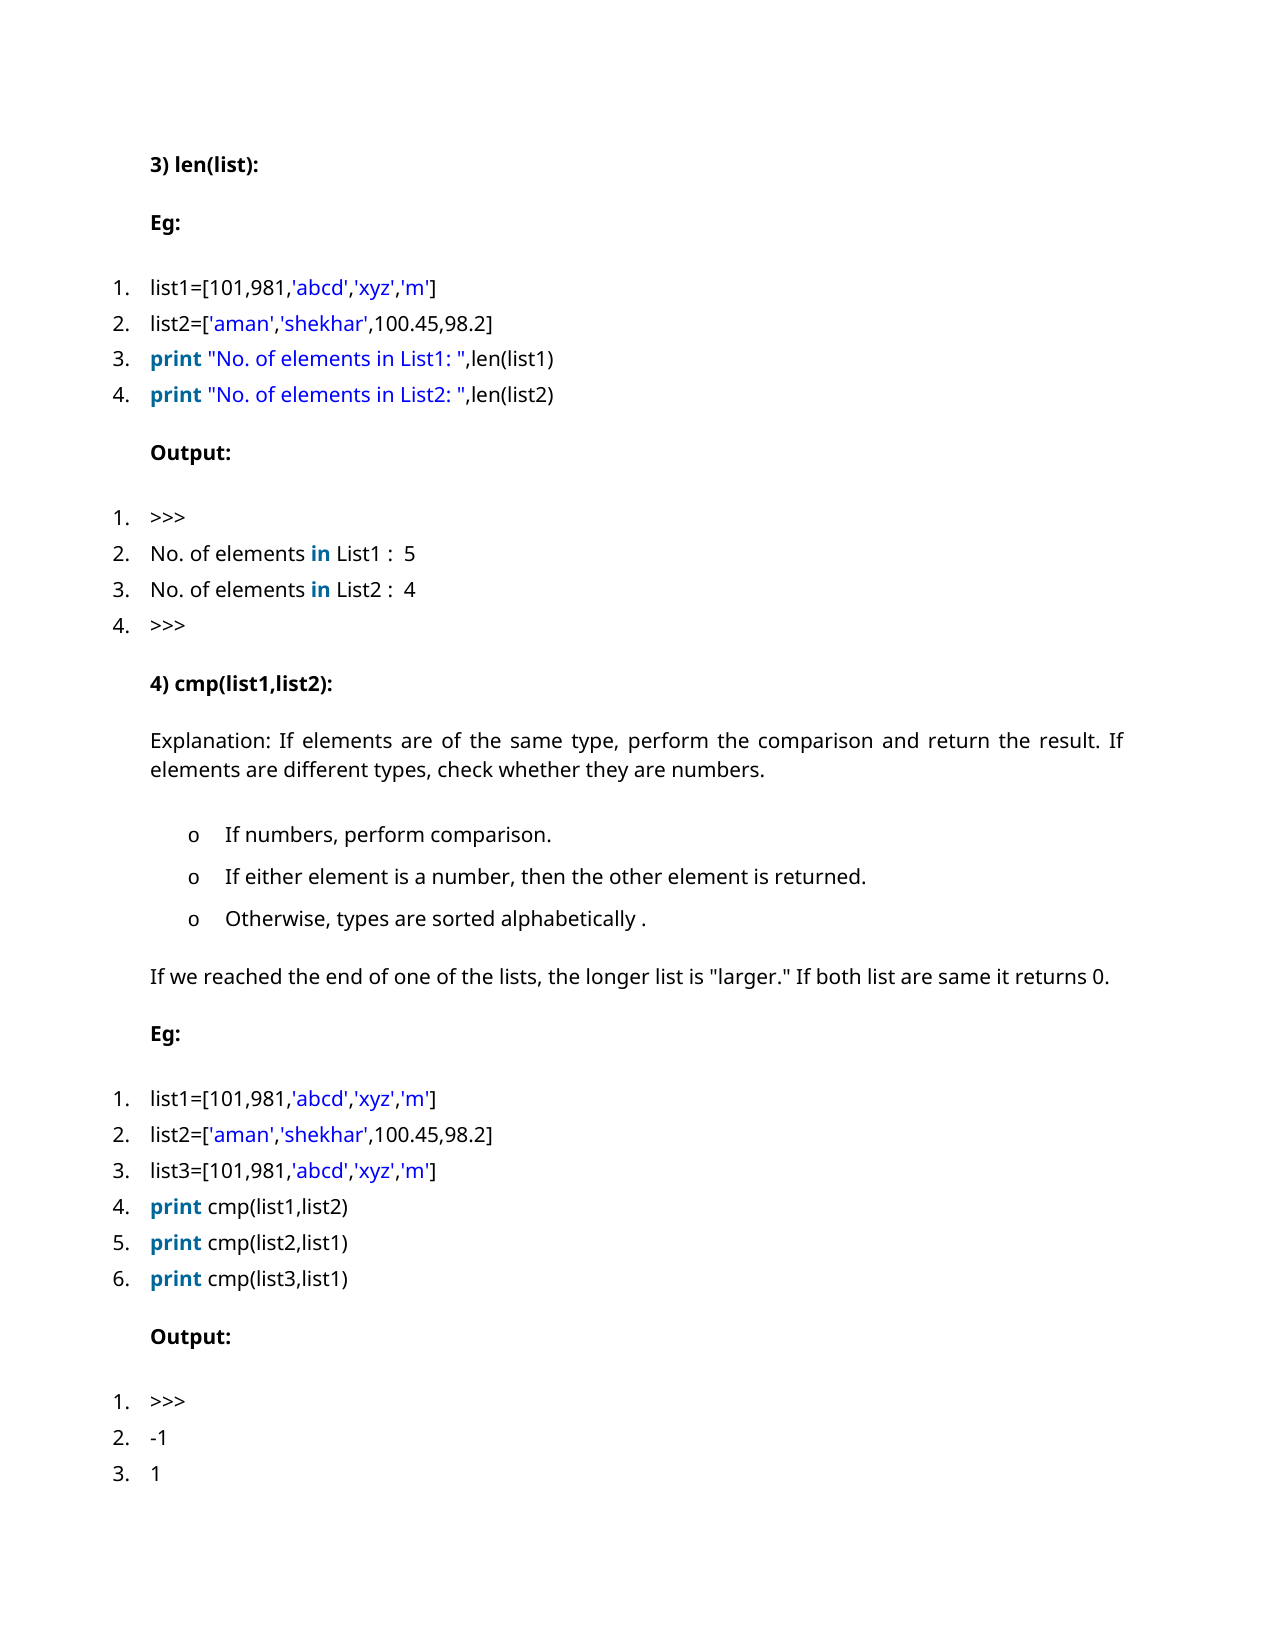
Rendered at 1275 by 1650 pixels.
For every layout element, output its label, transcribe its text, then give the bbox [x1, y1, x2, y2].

list print "No. of elements in List1: ",len(list1) [112, 337, 1125, 373]
text If we reached the end of one of the lists, the longer list is "larger." If both list are same it returns 0. [150, 962, 1125, 990]
list list3=[101,981,'abcd','xyz','m'] [112, 1149, 1125, 1185]
list >>> [112, 496, 1125, 532]
list 1 [112, 1451, 1125, 1487]
list No. of elements in List1 : 5 [112, 532, 1125, 568]
list If either element is a number, then the other element is returned. [187, 854, 1125, 890]
list print cmp(list1,list2) [112, 1185, 1125, 1221]
text Explanation: If elements are of the same type, perform the comparison and return the result. If elements are different types, check whether they are numbers. [150, 726, 1125, 783]
list If numbers, perform comparison. [187, 812, 1125, 848]
text Output: [150, 438, 1125, 467]
list print cmp(list3,list1) [112, 1257, 1125, 1293]
list print cmp(list2,list1) [112, 1221, 1125, 1257]
text 4) cmp(list1,list2): [150, 669, 1125, 697]
text 3) len(list): [150, 150, 1125, 178]
list -1 [112, 1415, 1125, 1451]
list >>> [112, 1379, 1125, 1415]
list list1=[101,981,'abcd','xyz','m'] [112, 1077, 1125, 1113]
list No. of elements in List2 : 4 [112, 568, 1125, 603]
text Eg: [150, 1019, 1125, 1048]
list list2=['aman','shekhar',100.45,98.2] [112, 301, 1125, 337]
list list1=[101,981,'abcd','xyz','m'] [112, 265, 1125, 301]
list >>> [112, 603, 1125, 639]
list list2=['aman','shekhar',100.45,98.2] [112, 1113, 1125, 1149]
text Eg: [150, 208, 1125, 236]
list print "No. of elements in List2: ",len(list2) [112, 373, 1125, 409]
text Output: [150, 1322, 1125, 1350]
list Otherwise, types are sorted alphabetically . [187, 897, 1125, 933]
